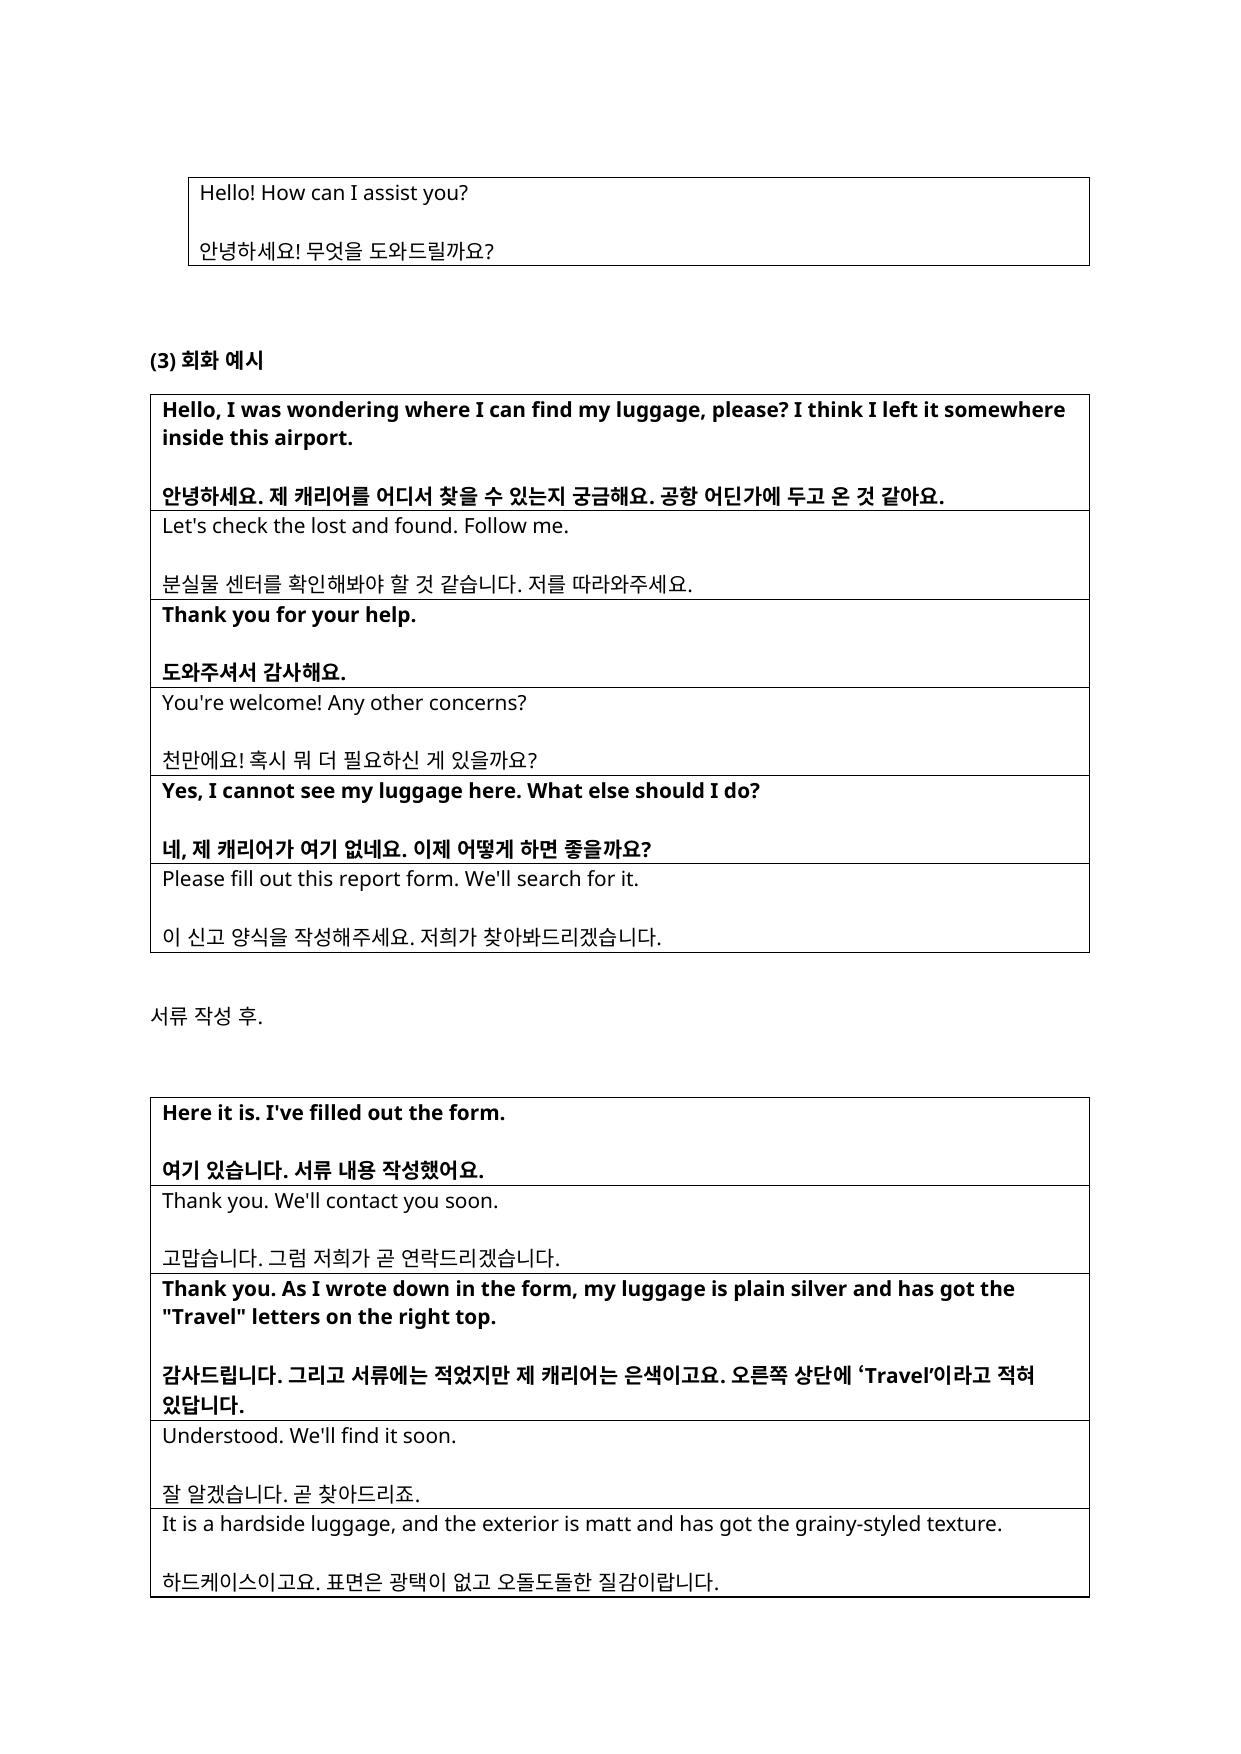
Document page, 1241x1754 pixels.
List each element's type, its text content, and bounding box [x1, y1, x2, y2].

table_header Hello, I was wondering where I can find my luggage, please? I think I left it somewhere inside this airport. 안녕하세요. 제 캐리어를 어디서 찾을 수 있는지 궁금해요. 공항 어딘가에 두고 온 것 같아요. [151, 395, 1089, 510]
table_header Here it is. I've filled out the form. 여기 있습니다. 서류 내용 작성했어요. [151, 1098, 1089, 1185]
table_cell Understood. We'll find it soon. 잘 알겠습니다. 곧 찾아드리죠. [151, 1421, 1089, 1508]
table_cell Yes, I cannot see my luggage here. What else should I do? 네, 제 캐리어가 여기 없네요. 이제 어떻게 하면 좋을까요? [151, 776, 1089, 863]
table_cell Let's check the lost and found. Follow me. 분실물 센터를 확인해봐야 할 것 같습니다. 저를 따라와주세요. [151, 511, 1089, 599]
table_cell You're welcome! Any other concerns? 천만에요! 혹시 뭐 더 필요하신 게 있을까요? [151, 688, 1089, 775]
text (3) 회화 예시 [150, 344, 1090, 375]
table_cell Hello! How can I assist you? 안녕하세요! 무엇을 도와드릴까요? [189, 178, 1089, 265]
table_cell Thank you. As I wrote down in the form, my luggage is plain silver and has got the "Travel" letters on the right top. 감사드립니다. 그리고 서류에는 적었지만 제 캐리어는 은색이고요. 오른쪽 상단에 ‘Travel’이라고 적혀 있답니다. [151, 1274, 1089, 1420]
table_cell Thank you for your help. 도와주셔서 감사해요. [151, 600, 1089, 687]
table_cell Thank you. We'll contact you soon. 고맙습니다. 그럼 저희가 곧 연락드리겠습니다. [151, 1186, 1089, 1273]
table_cell It is a hardside luggage, and the exterior is matt and has got the grainy-styled texture. 하드케이스이고요. 표면은 광택이 없고 오돌도돌한 질감이랍니다. [151, 1509, 1089, 1596]
table_cell Please fill out this report form. We'll search for it. 이 신고 양식을 작성해주세요. 저희가 찾아봐드리겠습니다. [151, 864, 1089, 952]
text 서류 작성 후. [150, 1000, 1090, 1030]
